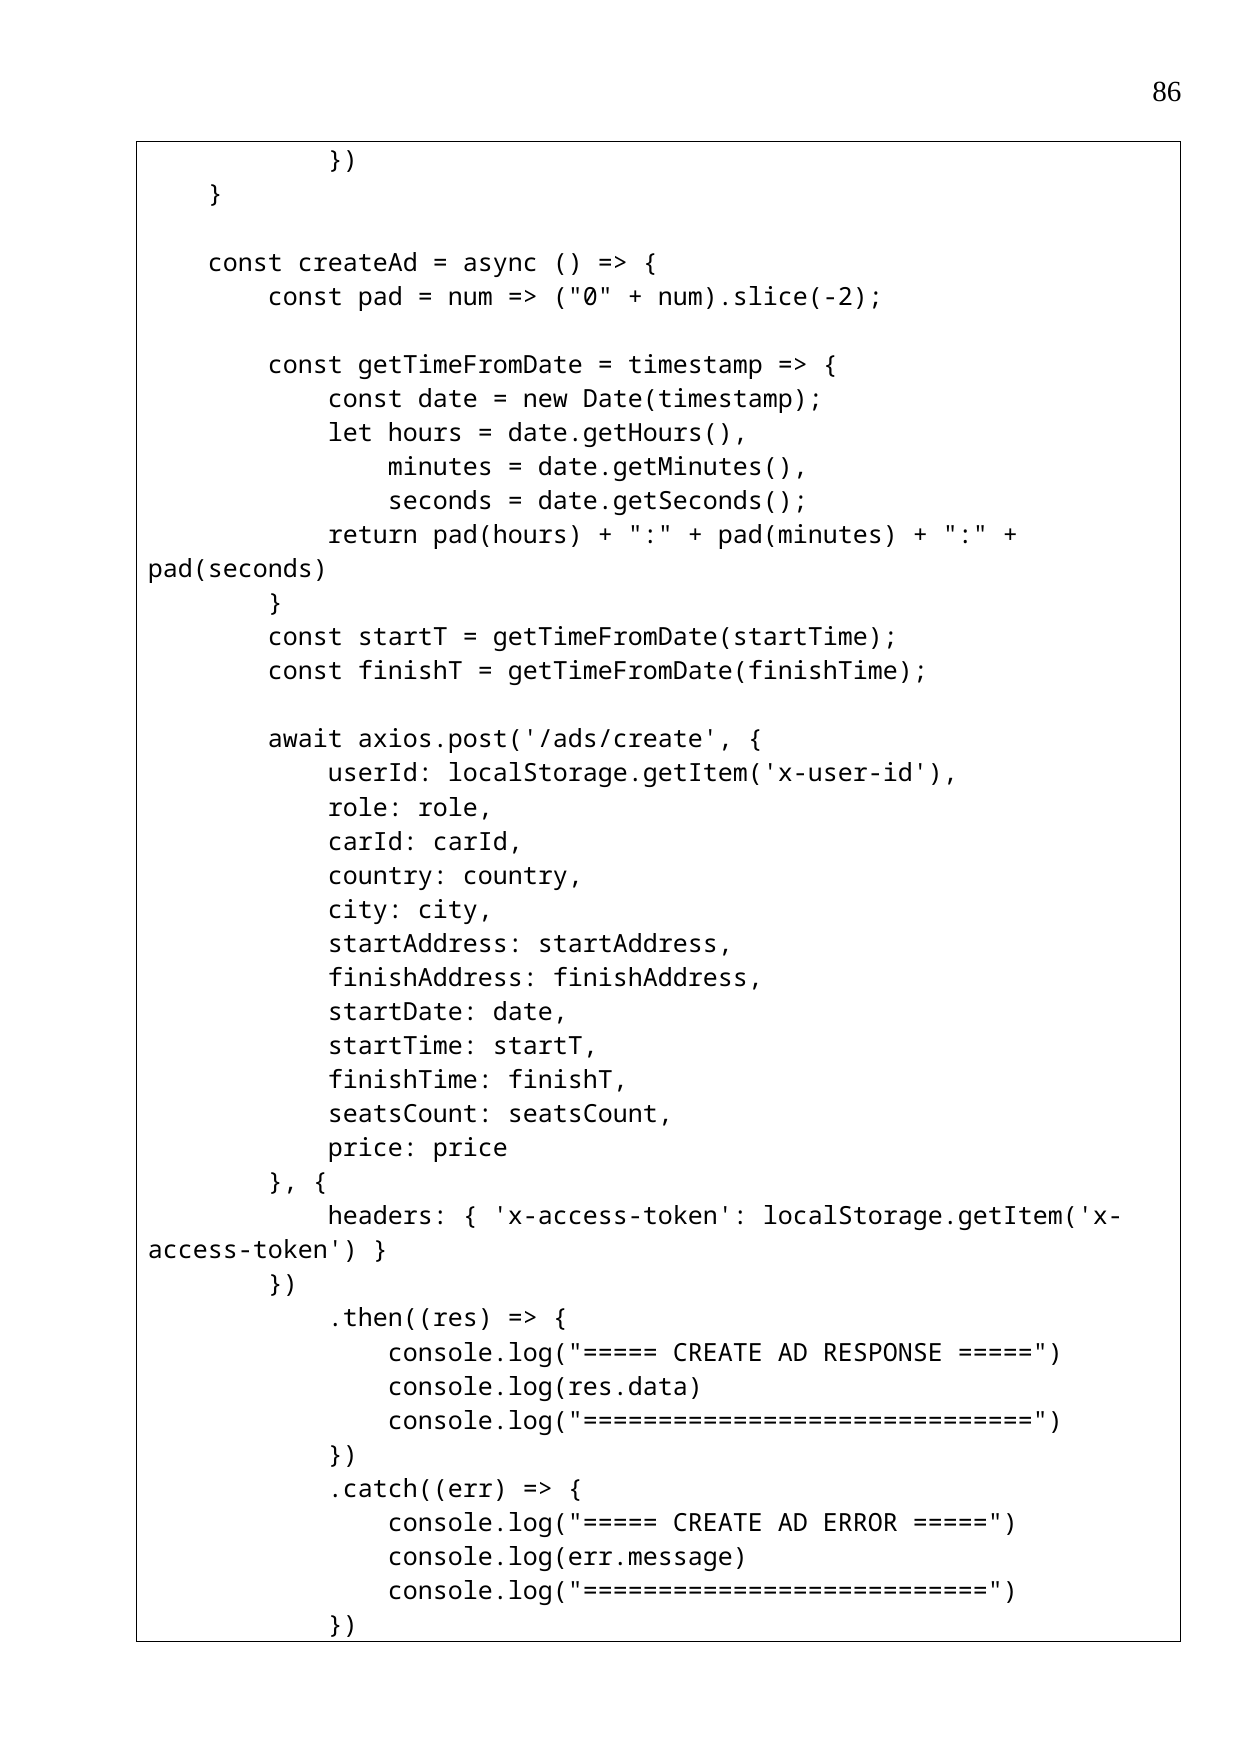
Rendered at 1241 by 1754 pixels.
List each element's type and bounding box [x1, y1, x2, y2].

table_header [137, 142, 1180, 1641]
